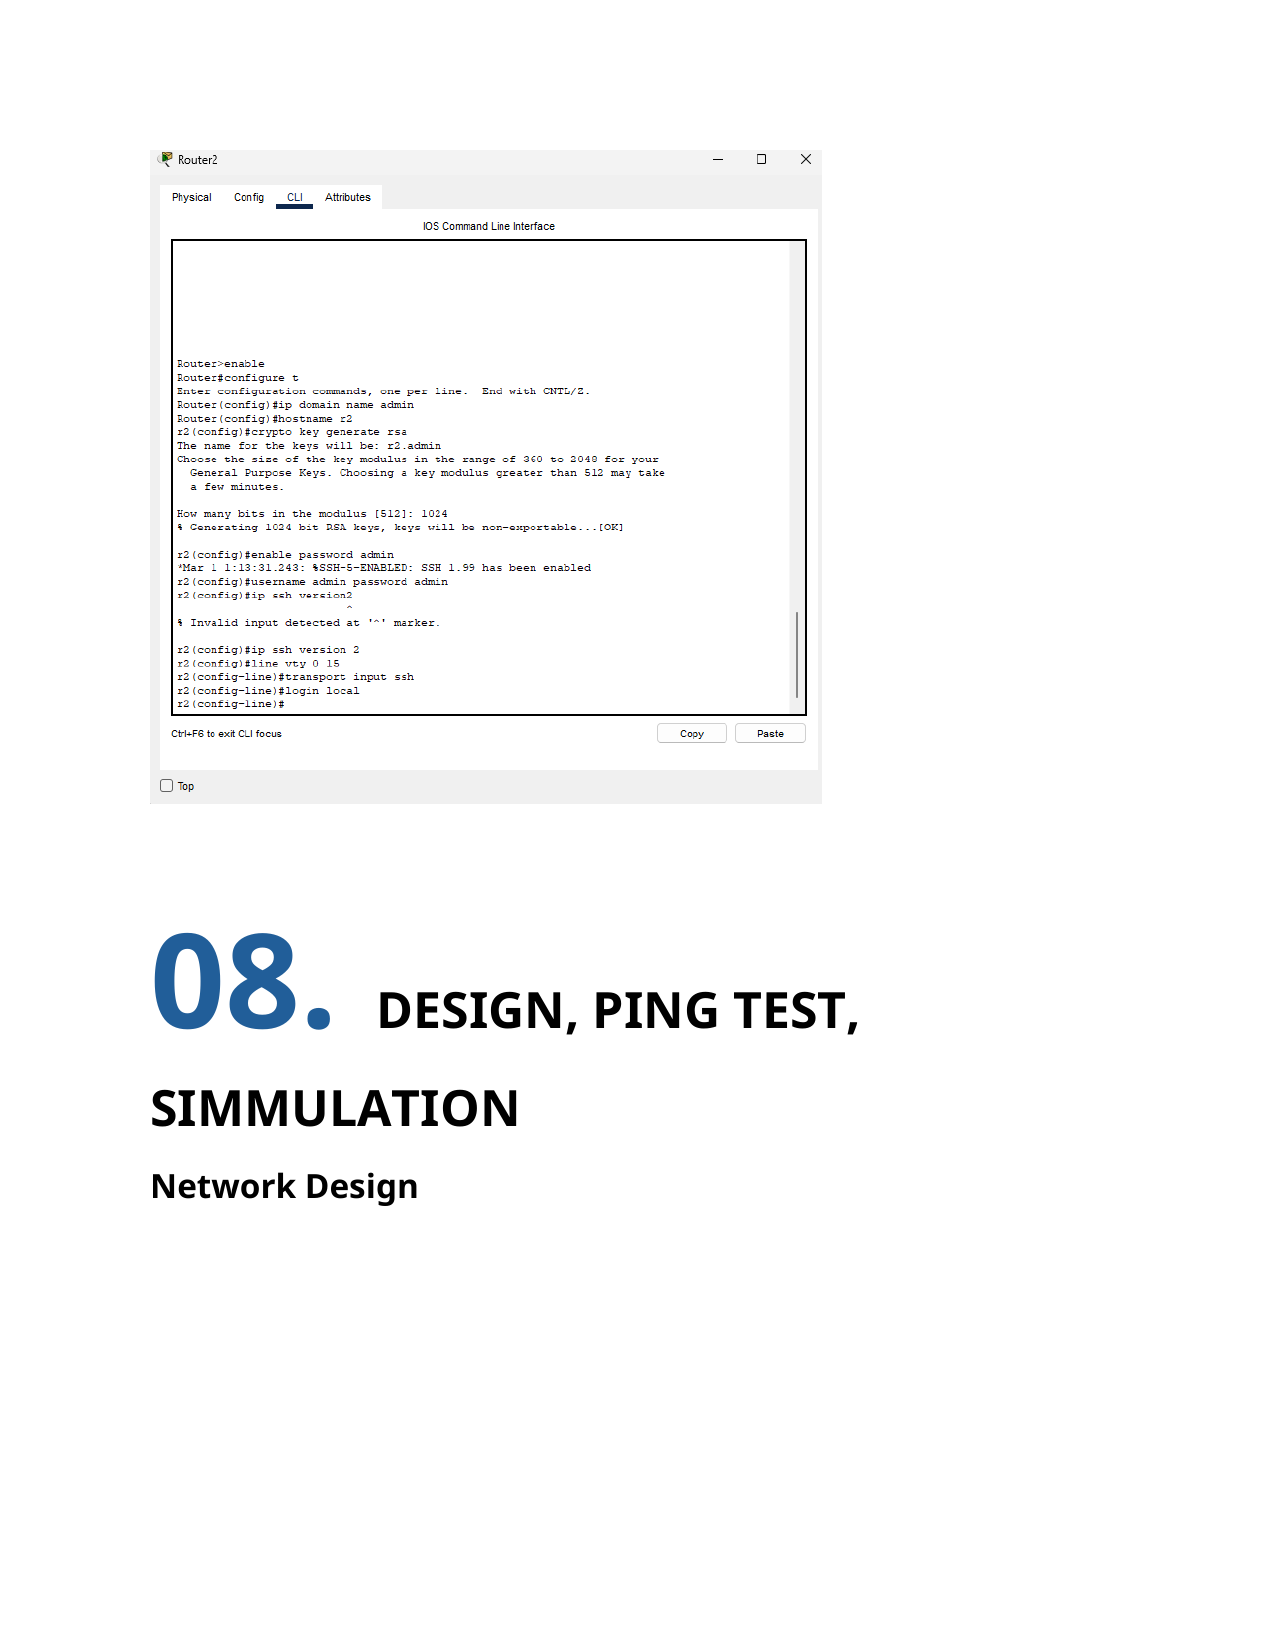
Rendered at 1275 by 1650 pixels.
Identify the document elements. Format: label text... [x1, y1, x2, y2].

text Network Design [150, 1163, 1125, 1208]
text 08. DESIGN, PING TEST, SIMMULATION [150, 888, 1125, 1141]
picture [150, 150, 822, 804]
